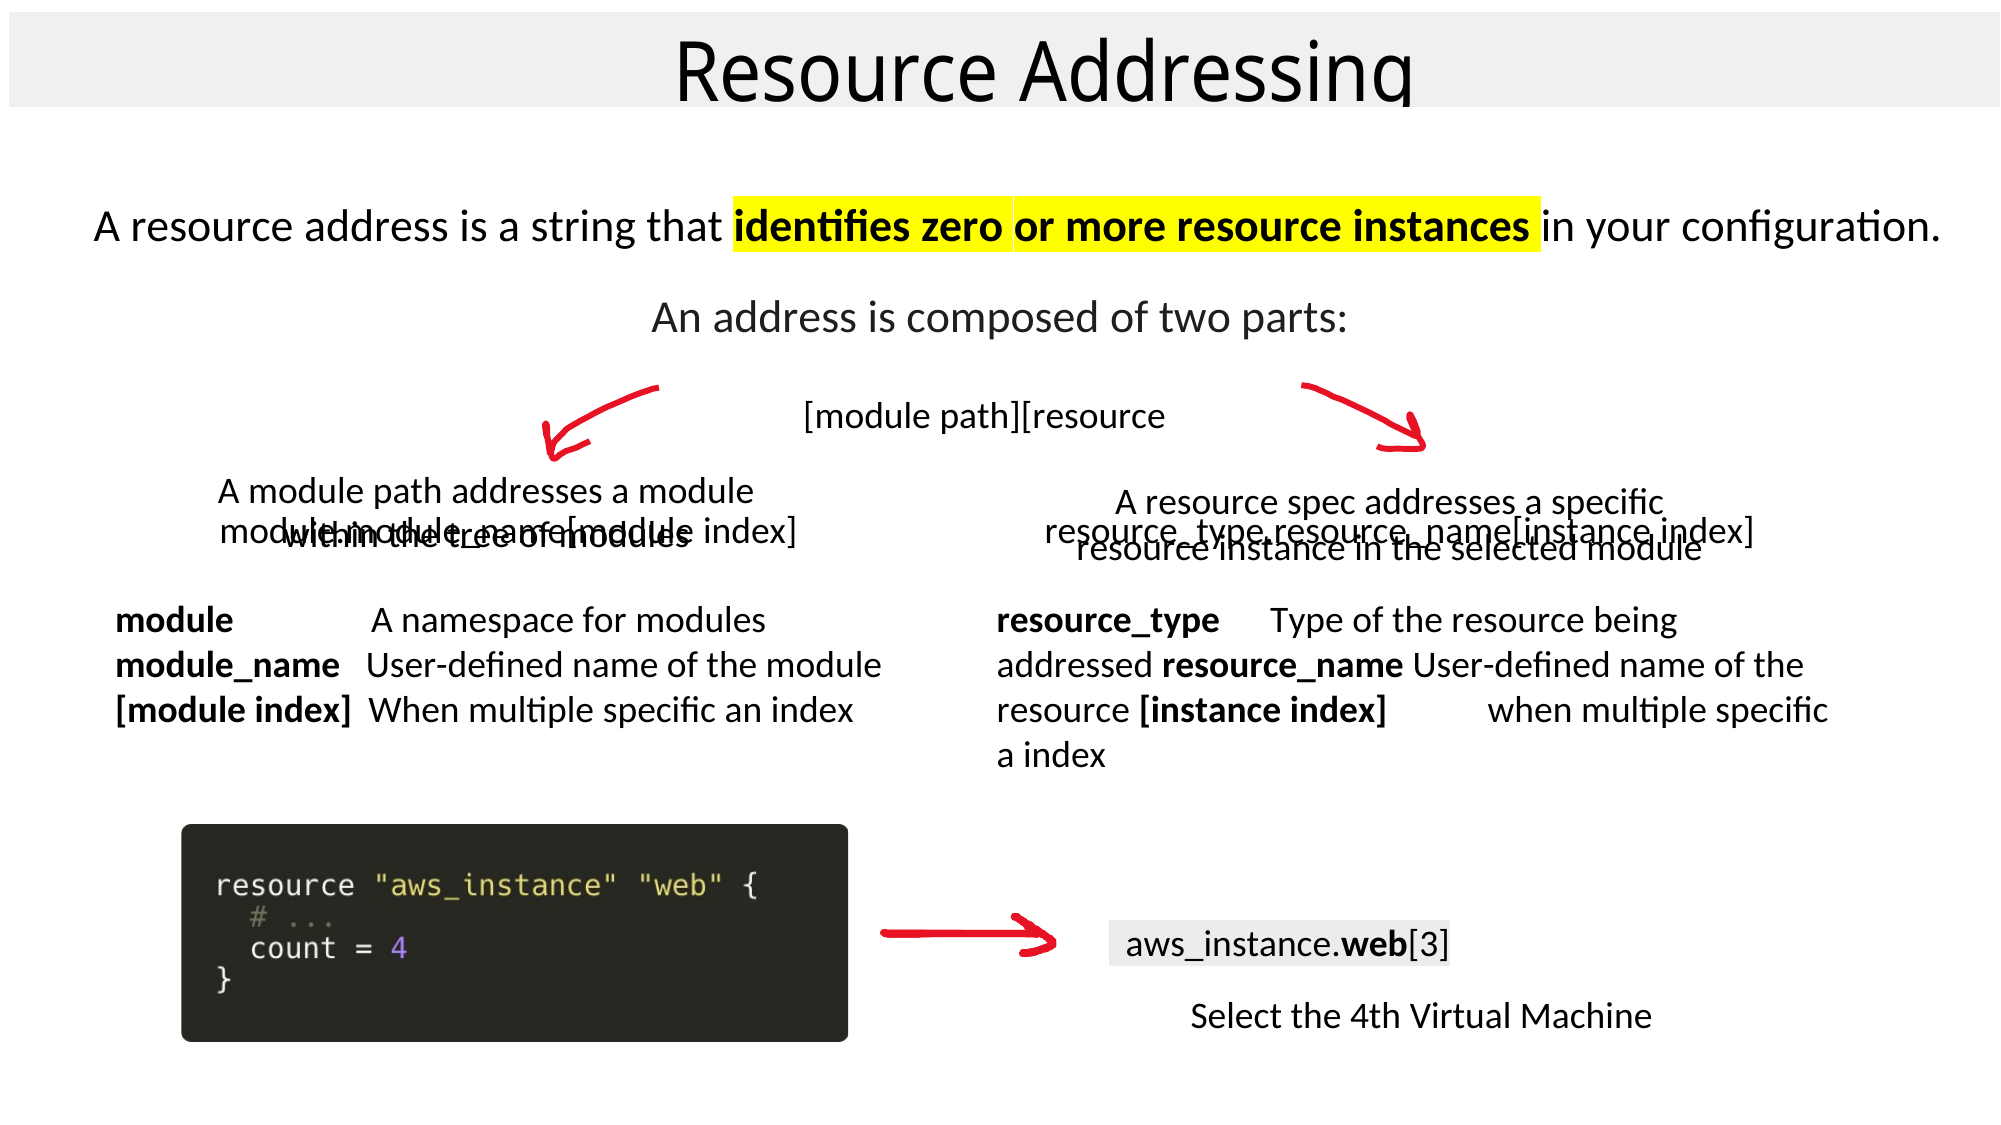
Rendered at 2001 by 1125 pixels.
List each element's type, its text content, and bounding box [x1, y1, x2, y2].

picture [181, 824, 849, 1042]
text Select the 4th Virtual Machine [1190, 992, 2000, 1038]
text resource instance in the selected module [1074, 524, 1704, 569]
text aws_instance.web[3] [880, 913, 2000, 966]
text A resource spec addresses a specific [1074, 478, 1704, 524]
picture [880, 913, 1057, 957]
text within the tree of modules [216, 512, 756, 557]
text module A namespace for modules module_name User-defined name of the module [module index] When multiple specific an index [115, 597, 883, 732]
text An address is composed of two parts: [183, 288, 1816, 344]
text A resource address is a string that identifies zero or more resource instances in your configuration. [93, 196, 733, 252]
text A resource address is a string that identifies zero or more resource instances in your configuration. [1541, 196, 2000, 252]
text resource_type Type of the resource being addressed resource_name User-defined name of the resource [instance index] when multiple specific a index [996, 597, 1841, 777]
text A module path addresses a module [216, 469, 756, 512]
